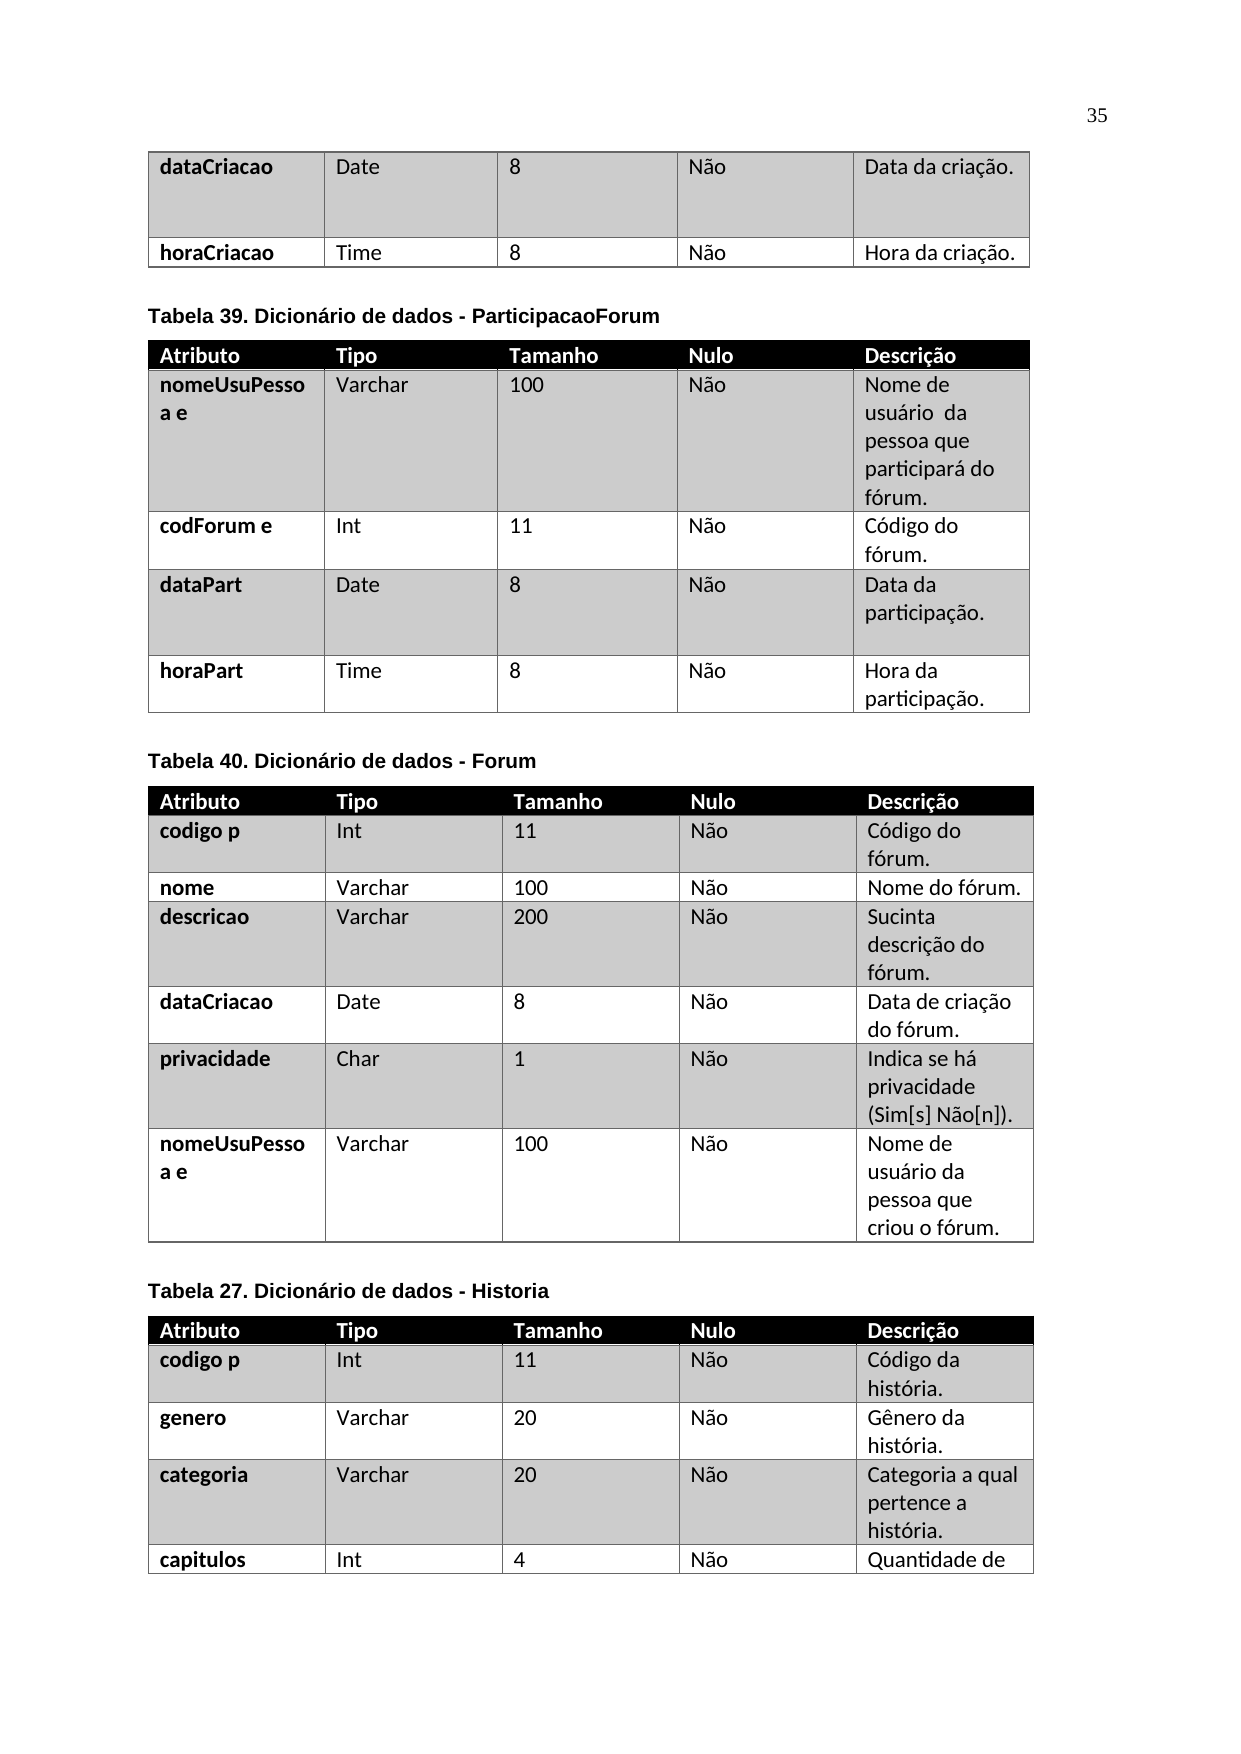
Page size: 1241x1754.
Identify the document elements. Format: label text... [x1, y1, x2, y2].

table_cell Nome de usuário da pessoa que criou o fórum. [857, 1129, 1033, 1241]
table_header Tipo [326, 1317, 502, 1344]
table_cell Não [678, 238, 853, 266]
table_cell 200 [503, 902, 679, 986]
table_cell 8 [498, 570, 677, 655]
table_cell Não [680, 1129, 856, 1241]
table_cell horaPart [149, 656, 324, 712]
table_cell Int [326, 1346, 502, 1402]
table_cell 4 [503, 1545, 679, 1573]
table_cell Time [325, 656, 497, 712]
table_header Descrição [857, 1317, 1033, 1344]
table_cell Data de criação do fórum. [857, 987, 1033, 1043]
table_cell Time [325, 238, 497, 266]
table_header Tamanho [498, 341, 677, 369]
table_cell Data da participação. [854, 570, 1029, 655]
table_cell Não [678, 153, 853, 237]
table_header Atributo [149, 787, 325, 815]
table_cell nomeUsuPessoa e [149, 371, 324, 511]
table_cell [857, 1545, 1033, 1573]
table_cell 100 [503, 873, 679, 901]
table_cell Data da criação. [854, 153, 1029, 237]
table_cell Categoria a qual pertence a história. [857, 1460, 1033, 1544]
table_cell 100 [503, 1129, 679, 1241]
table_cell descricao [149, 902, 325, 986]
table_cell Não [680, 1545, 856, 1573]
table_cell Varchar [326, 1403, 502, 1459]
table_header Descrição [854, 341, 1029, 369]
table_cell Varchar [326, 902, 502, 986]
table_cell codigo p [149, 1346, 325, 1402]
table_cell privacidade [149, 1044, 325, 1128]
table_cell Nome de usuário da pessoa que participará do fórum. [854, 371, 1029, 511]
table_header Atributo [149, 341, 324, 369]
table_cell Char [326, 1044, 502, 1128]
table_cell Não [680, 1460, 856, 1544]
table_cell Não [680, 1044, 856, 1128]
table_cell Não [678, 656, 853, 712]
table_cell 8 [498, 238, 677, 266]
table_cell dataPart [149, 570, 324, 655]
table_cell 100 [498, 371, 677, 511]
table_cell nomeUsuPessoa e [149, 1129, 325, 1241]
table_cell 8 [498, 656, 677, 712]
table_cell Não [678, 570, 853, 655]
table_header Atributo [149, 1317, 325, 1344]
text Tabela 27. Dicionário de dados - Historia [148, 1279, 1107, 1303]
table_cell Gênero da história. [857, 1403, 1033, 1459]
table_cell Não [678, 512, 853, 569]
table_cell nome [149, 873, 325, 901]
table_cell horaCriacao [149, 238, 324, 266]
table_cell 8 [498, 153, 677, 237]
table_cell Int [326, 816, 502, 872]
table_cell Int [326, 1545, 502, 1573]
table_cell capitulos [149, 1545, 325, 1573]
table_cell Varchar [325, 371, 497, 511]
table_cell Nome do fórum. [857, 873, 1033, 901]
table_cell dataCriacao [149, 153, 324, 237]
table_header Nulo [678, 341, 853, 369]
table_cell Não [680, 1346, 856, 1402]
table_cell Hora da participação. [854, 656, 1029, 712]
table_cell Não [680, 987, 856, 1043]
table_header Tipo [326, 787, 502, 815]
table_cell Código da história. [857, 1346, 1033, 1402]
table_cell Não [680, 1403, 856, 1459]
table_cell Varchar [326, 873, 502, 901]
table_cell Código do fórum. [857, 816, 1033, 872]
table_cell categoria [149, 1460, 325, 1544]
table_cell Date [325, 570, 497, 655]
table_cell Int [325, 512, 497, 569]
table_cell 20 [503, 1460, 679, 1544]
table_cell Sucinta descrição do fórum. [857, 902, 1033, 986]
table_cell 1 [503, 1044, 679, 1128]
table_header Tamanho [503, 1317, 679, 1344]
table_cell Varchar [326, 1129, 502, 1241]
table_cell Não [680, 873, 856, 901]
table_header Nulo [680, 787, 856, 815]
table_cell Código do fórum. [854, 512, 1029, 569]
table_header Tipo [325, 341, 497, 369]
table_cell Hora da criação. [854, 238, 1029, 266]
table_cell Não [680, 816, 856, 872]
table_cell 11 [503, 816, 679, 872]
table_cell genero [149, 1403, 325, 1459]
table_cell 11 [503, 1346, 679, 1402]
table_cell Não [678, 371, 853, 511]
table_cell 8 [503, 987, 679, 1043]
table_cell Varchar [326, 1460, 502, 1544]
table_cell 11 [498, 512, 677, 569]
table_cell Date [325, 153, 497, 237]
table_cell codigo p [149, 816, 325, 872]
table_cell Não [680, 902, 856, 986]
table_header Nulo [680, 1317, 856, 1344]
table_cell Date [326, 987, 502, 1043]
table_cell 20 [503, 1403, 679, 1459]
table_cell dataCriacao [149, 987, 325, 1043]
table_cell Indica se há privacidade (Sim[s] Não[n]). [857, 1044, 1033, 1128]
table_header Descrição [857, 787, 1033, 815]
table_header Tamanho [503, 787, 679, 815]
table_cell codForum e [149, 512, 324, 569]
